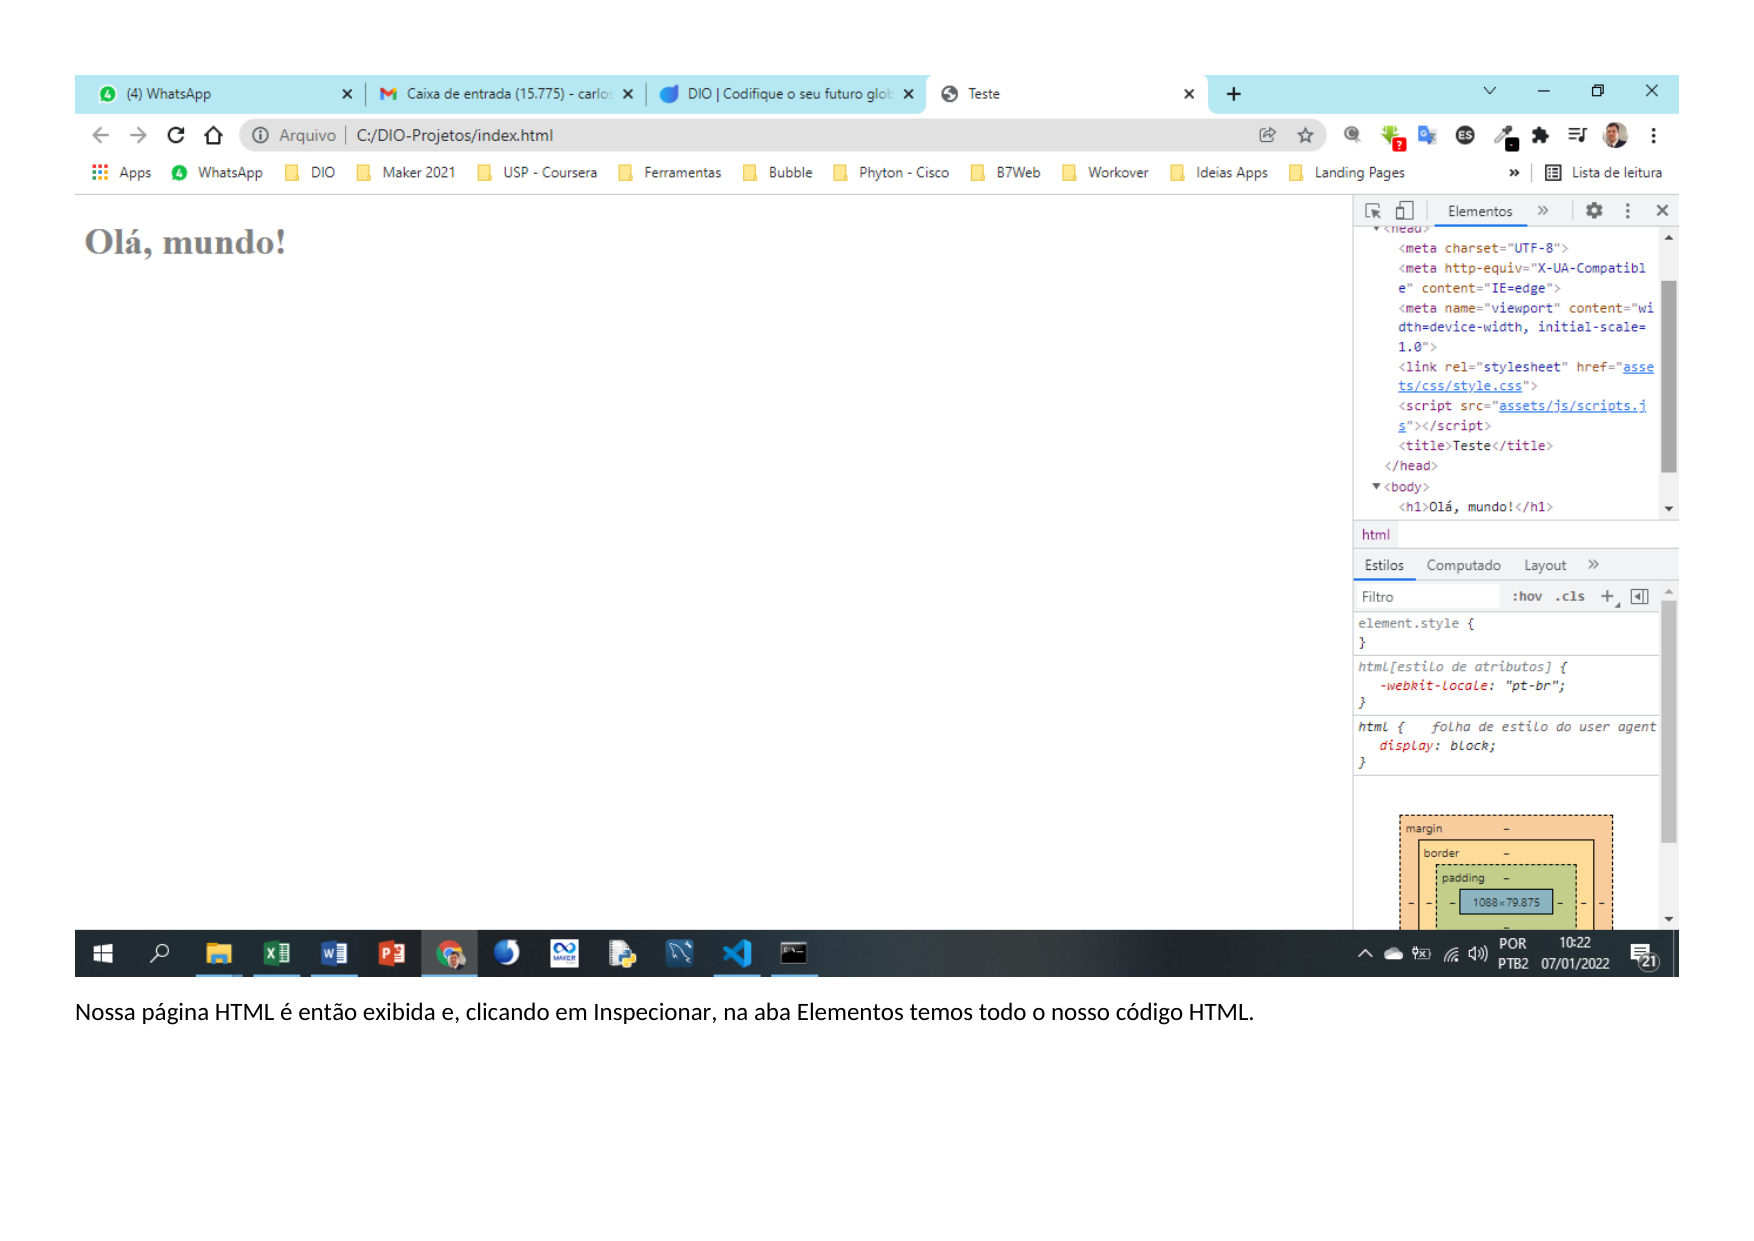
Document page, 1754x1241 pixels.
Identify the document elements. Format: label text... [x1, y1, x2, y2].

text Nossa página HTML é então exibida e, clicando em Inspecionar, na aba Elementos temos todo o nosso código HTML. [75, 996, 1679, 1026]
picture [75, 75, 1679, 977]
